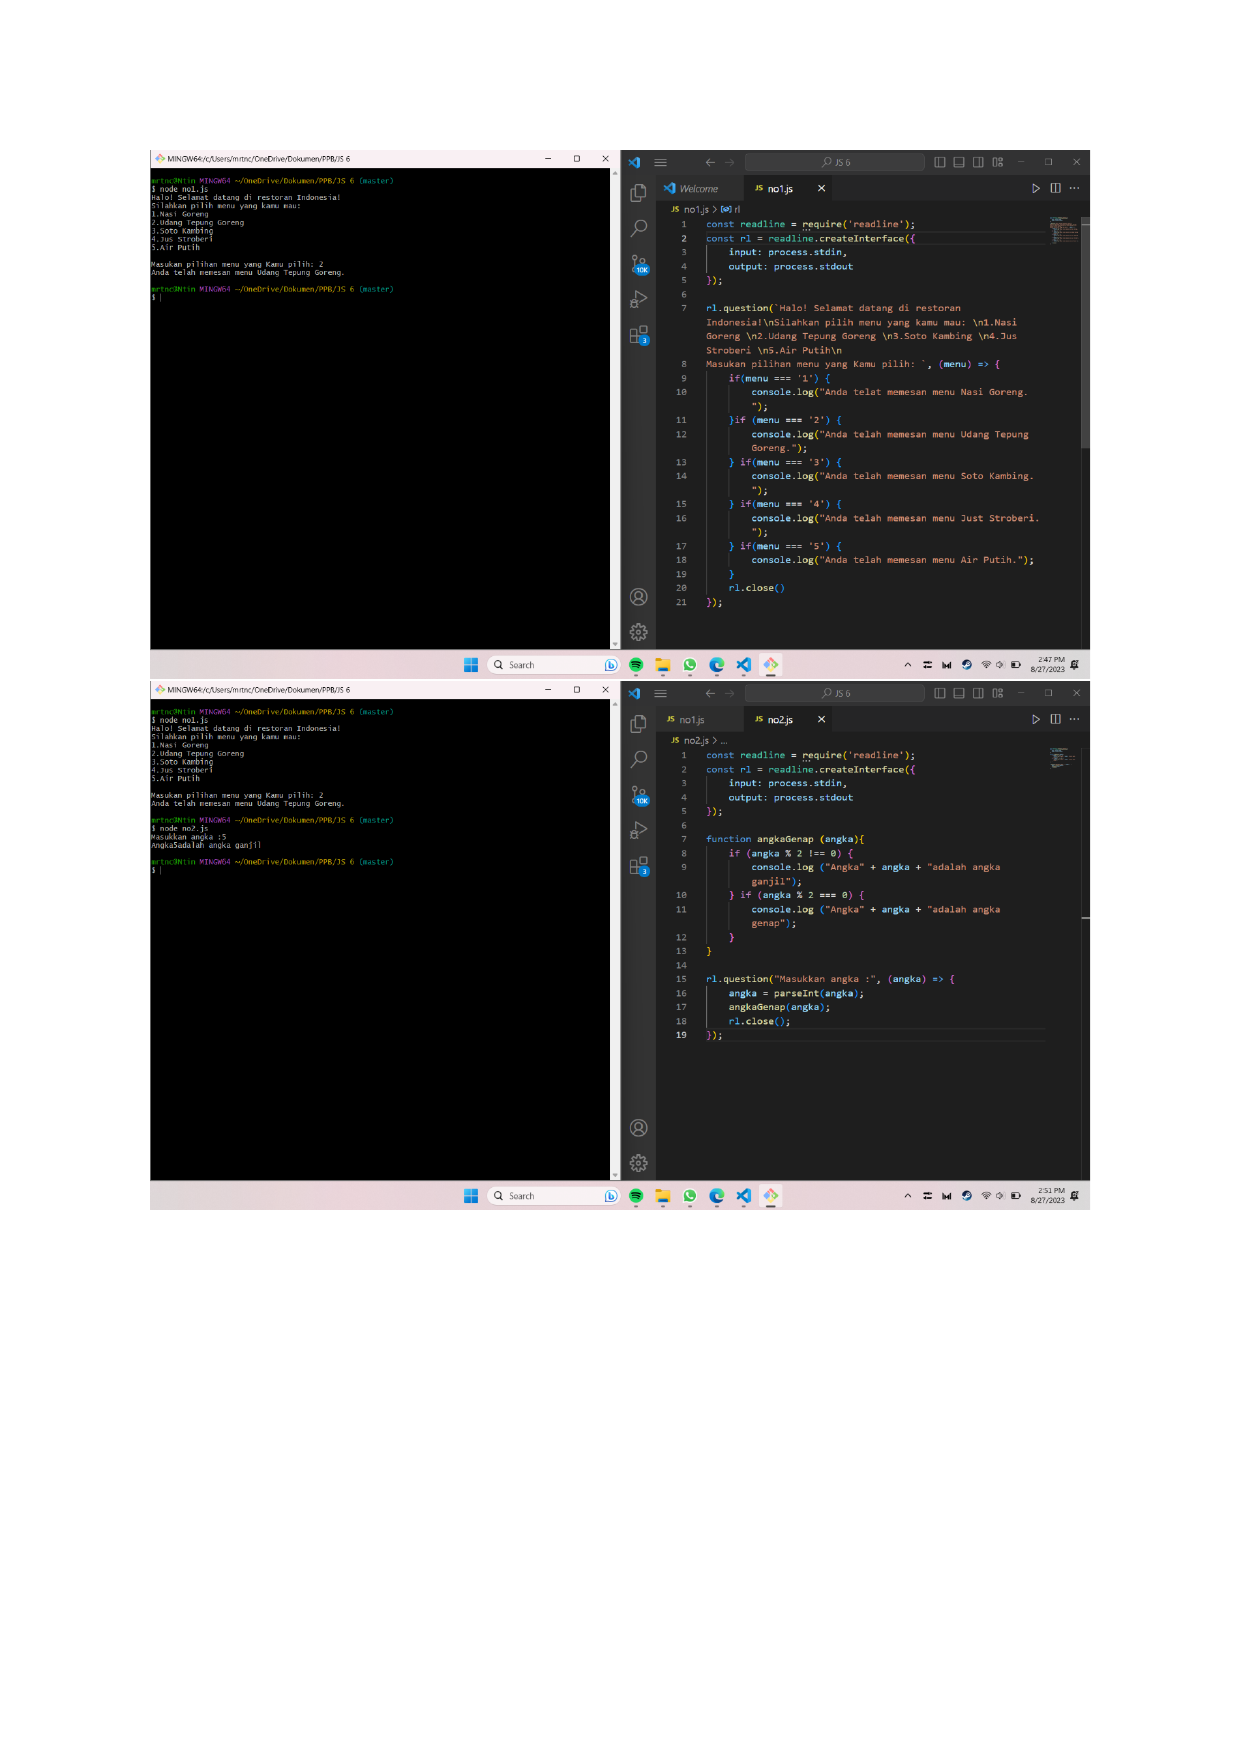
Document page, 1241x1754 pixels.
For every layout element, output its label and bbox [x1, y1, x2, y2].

picture [150, 681, 1091, 1210]
picture [150, 150, 1091, 679]
